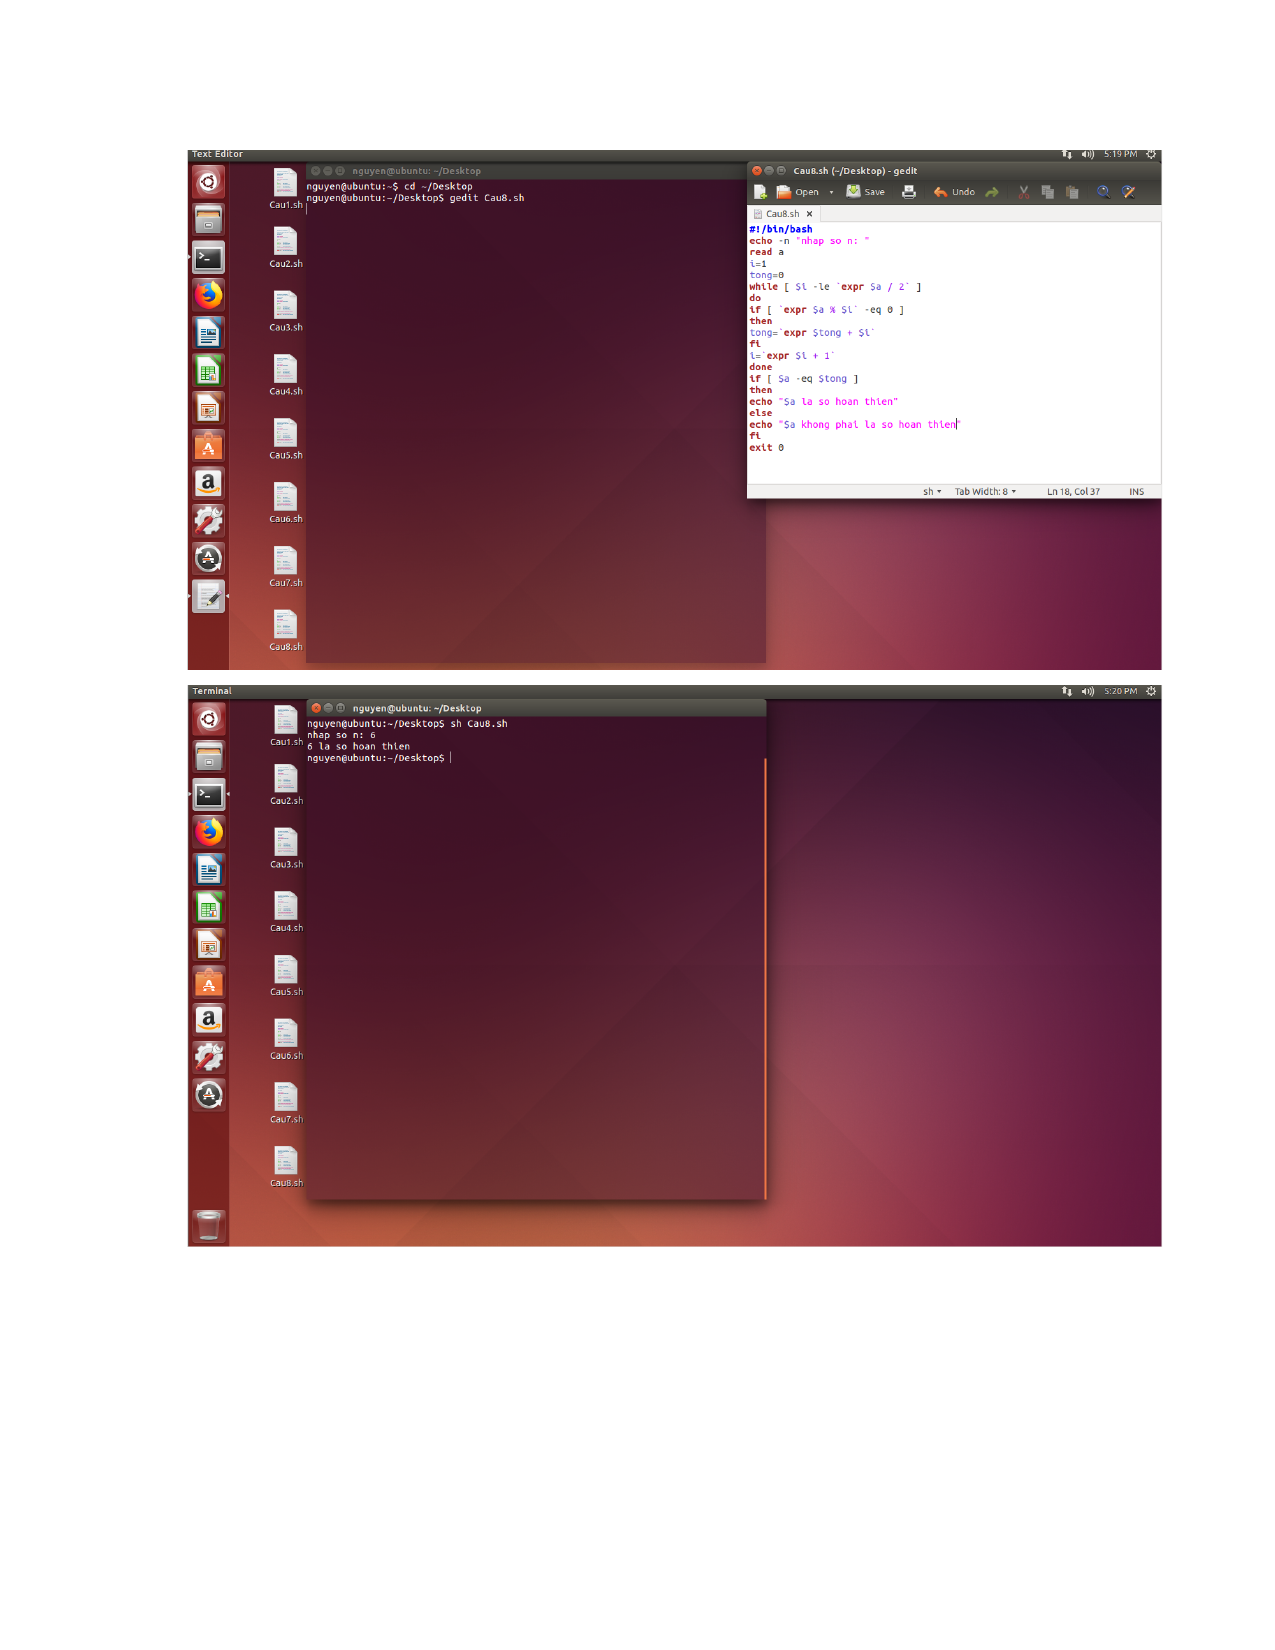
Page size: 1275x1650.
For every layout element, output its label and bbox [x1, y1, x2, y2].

picture [187, 685, 1163, 1247]
picture [187, 150, 1163, 670]
